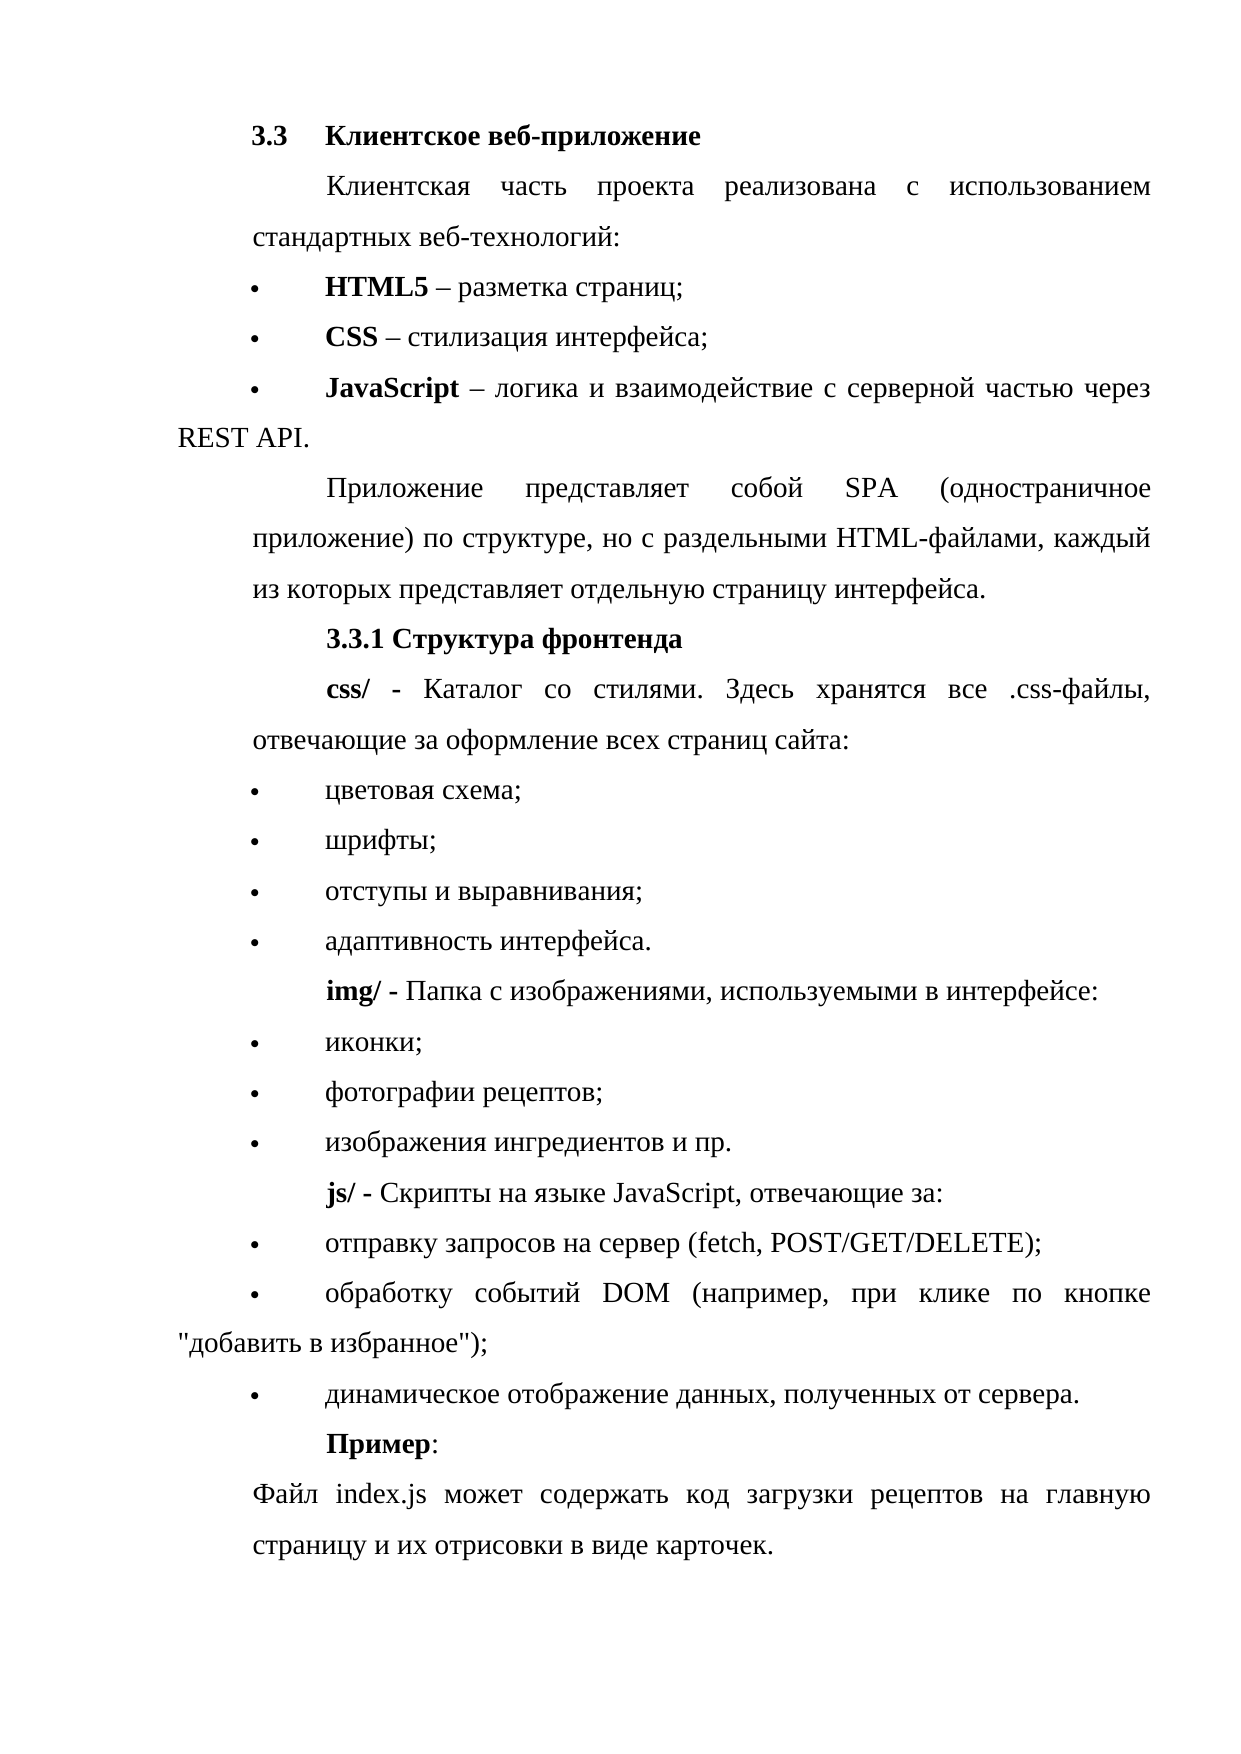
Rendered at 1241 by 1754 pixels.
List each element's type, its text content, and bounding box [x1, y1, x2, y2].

text js/ - Скрипты на языке JavaScript, отвечающие за: [252, 1326, 1152, 1359]
list Клиентское веб-приложение [177, 269, 1152, 303]
list иконки; [177, 1175, 1152, 1208]
list цветовая схема; [177, 923, 1152, 957]
list JavaScript – логика и взаимодействие с серверной частью через REST API. [177, 521, 1152, 604]
list Миграции включают в себя создание таблиц, а также изначальных данных через парсинг csv файлов. [177, 118, 1152, 202]
list HTML5 – разметка страниц; [177, 420, 1152, 453]
list фотографии рецептов; [177, 1225, 1152, 1258]
list адаптивность интерфейса. [177, 1074, 1152, 1108]
list шрифты; [177, 973, 1152, 1007]
list обработку событий DOM (например, при клике по кнопке "добавить в избранное"); [177, 1426, 1152, 1510]
list отправку запросов на сервер (fetch, POST/GET/DELETE); [177, 1376, 1152, 1409]
text img/ - Папка с изображениями, используемыми в интерфейсе: [252, 1124, 1152, 1158]
text 3.3.1 Структура фронтенда [252, 772, 1152, 806]
list изображения ингредиентов и пр. [177, 1275, 1152, 1309]
text css/ - Каталог со стилями. Здесь хранятся все .css-файлы, отвечающие за оформление всех страниц сайта: [252, 822, 1152, 906]
list отступы и выравнивания; [177, 1024, 1152, 1057]
list динамическое отображение данных, полученных от сервера. [177, 1527, 1152, 1560]
text Клиентская часть проекта реализована с использованием стандартных веб-технологий: [252, 319, 1152, 403]
list CSS – стилизация интерфейса; [177, 470, 1152, 504]
text Приложение представляет собой SPA (одностраничное приложение) по структуре, но с раздельными HTML-файлами, каждый из которых представляет отдельную страницу интерфейса. [252, 621, 1152, 755]
